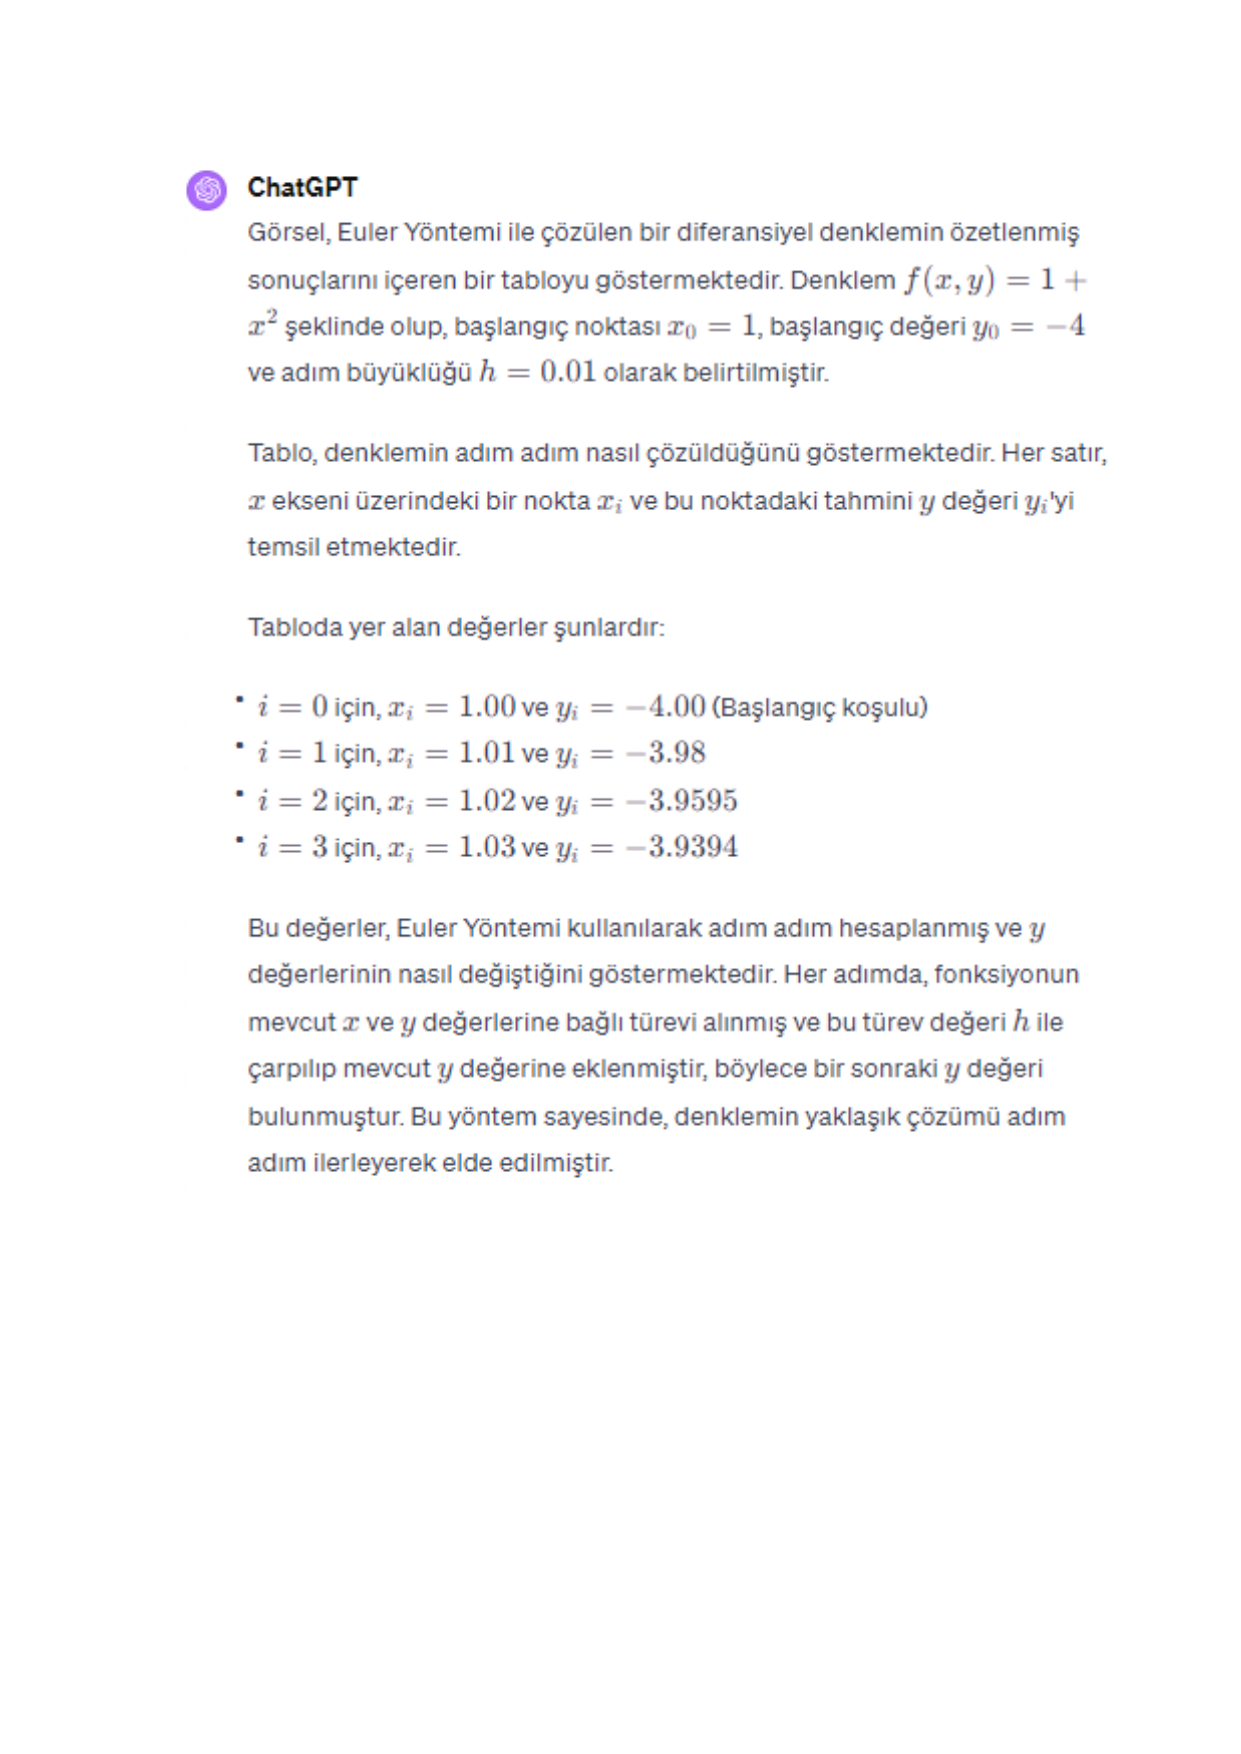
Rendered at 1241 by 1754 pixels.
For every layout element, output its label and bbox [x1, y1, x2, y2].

picture [147, 147, 1142, 1214]
